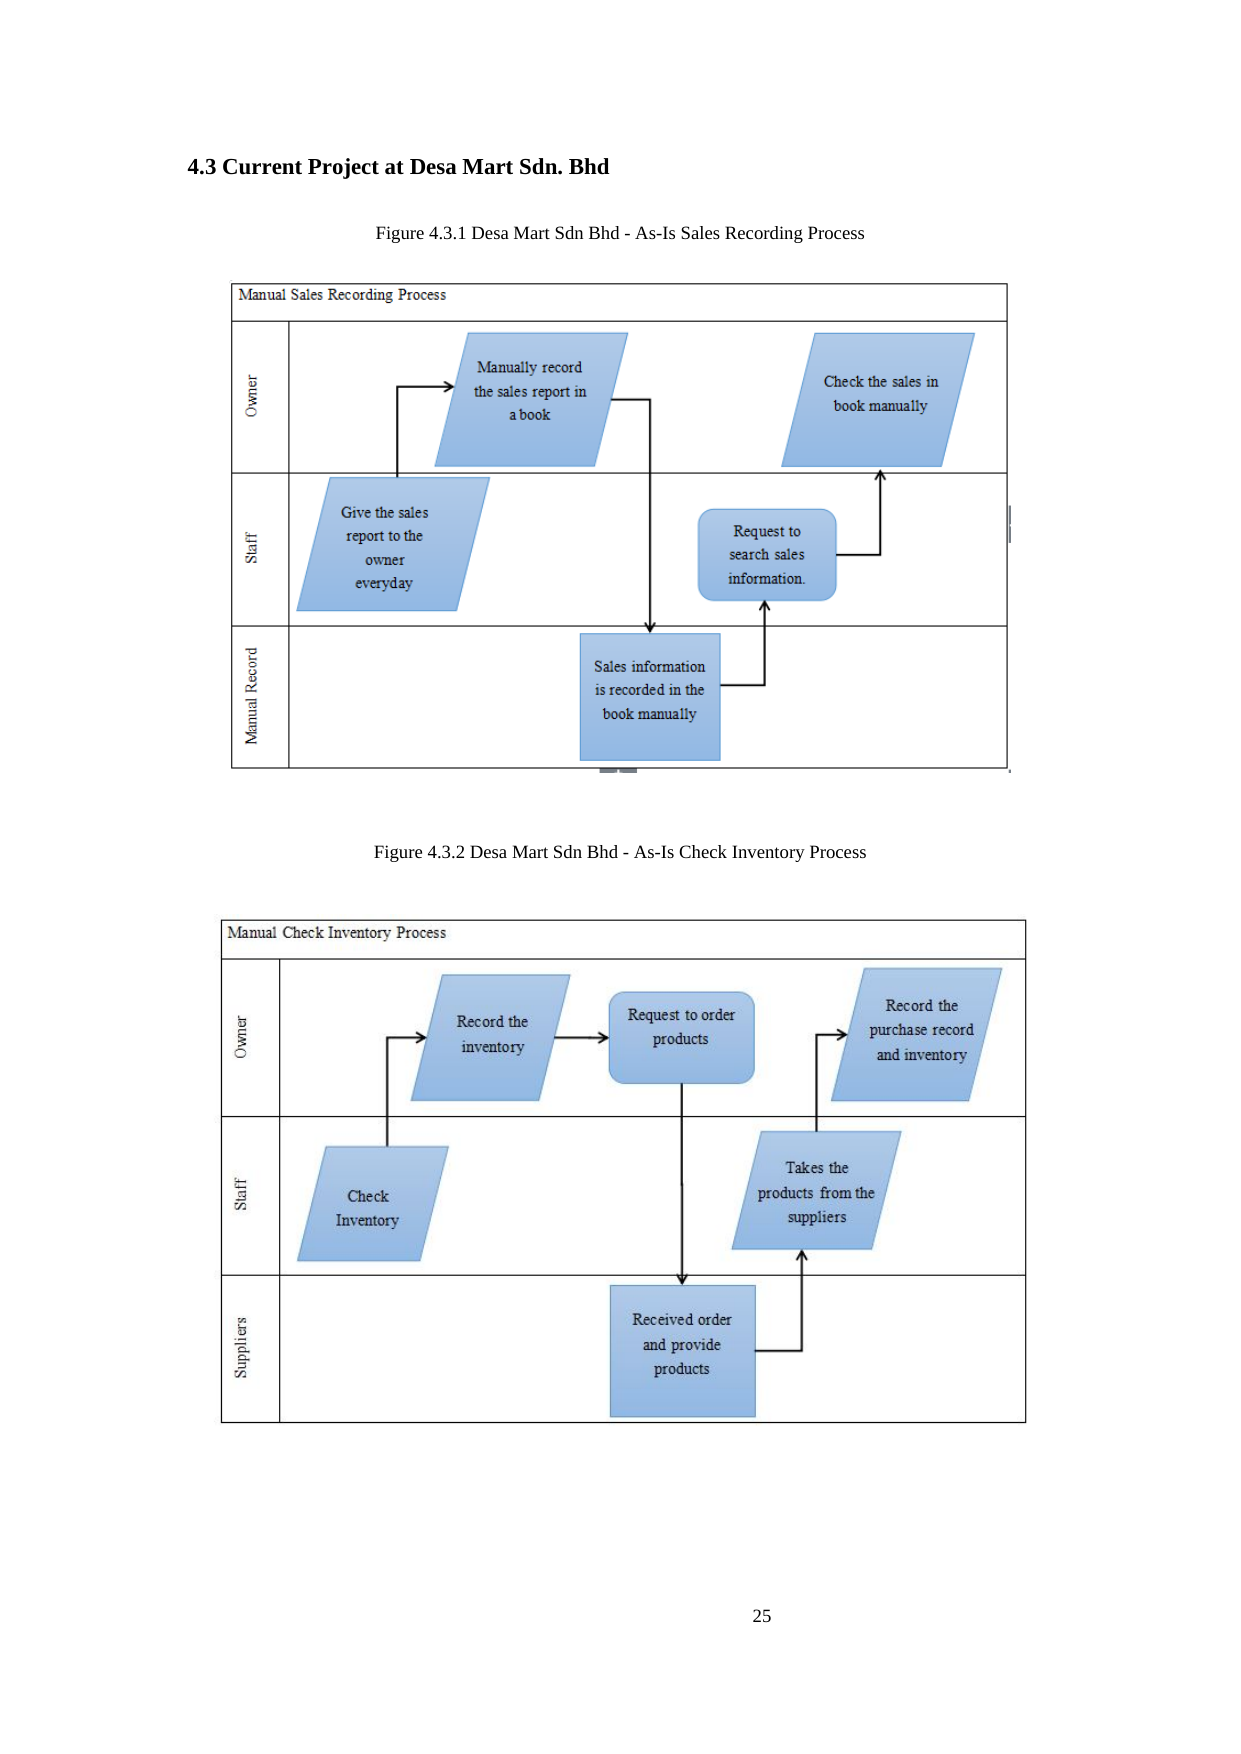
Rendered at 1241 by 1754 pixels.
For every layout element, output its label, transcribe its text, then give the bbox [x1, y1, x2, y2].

picture [229, 280, 1011, 773]
text Figure 4.3.1 Desa Mart Sdn Bhd - As-Is Sales Recording Process [187, 216, 1053, 249]
text 4.3 Current Project at Desa Mart Sdn. Bhd [187, 150, 1053, 182]
text Figure 4.3.2 Desa Mart Sdn Bhd - As-Is Check Inventory Process [187, 836, 1053, 868]
picture [205, 914, 1040, 1438]
